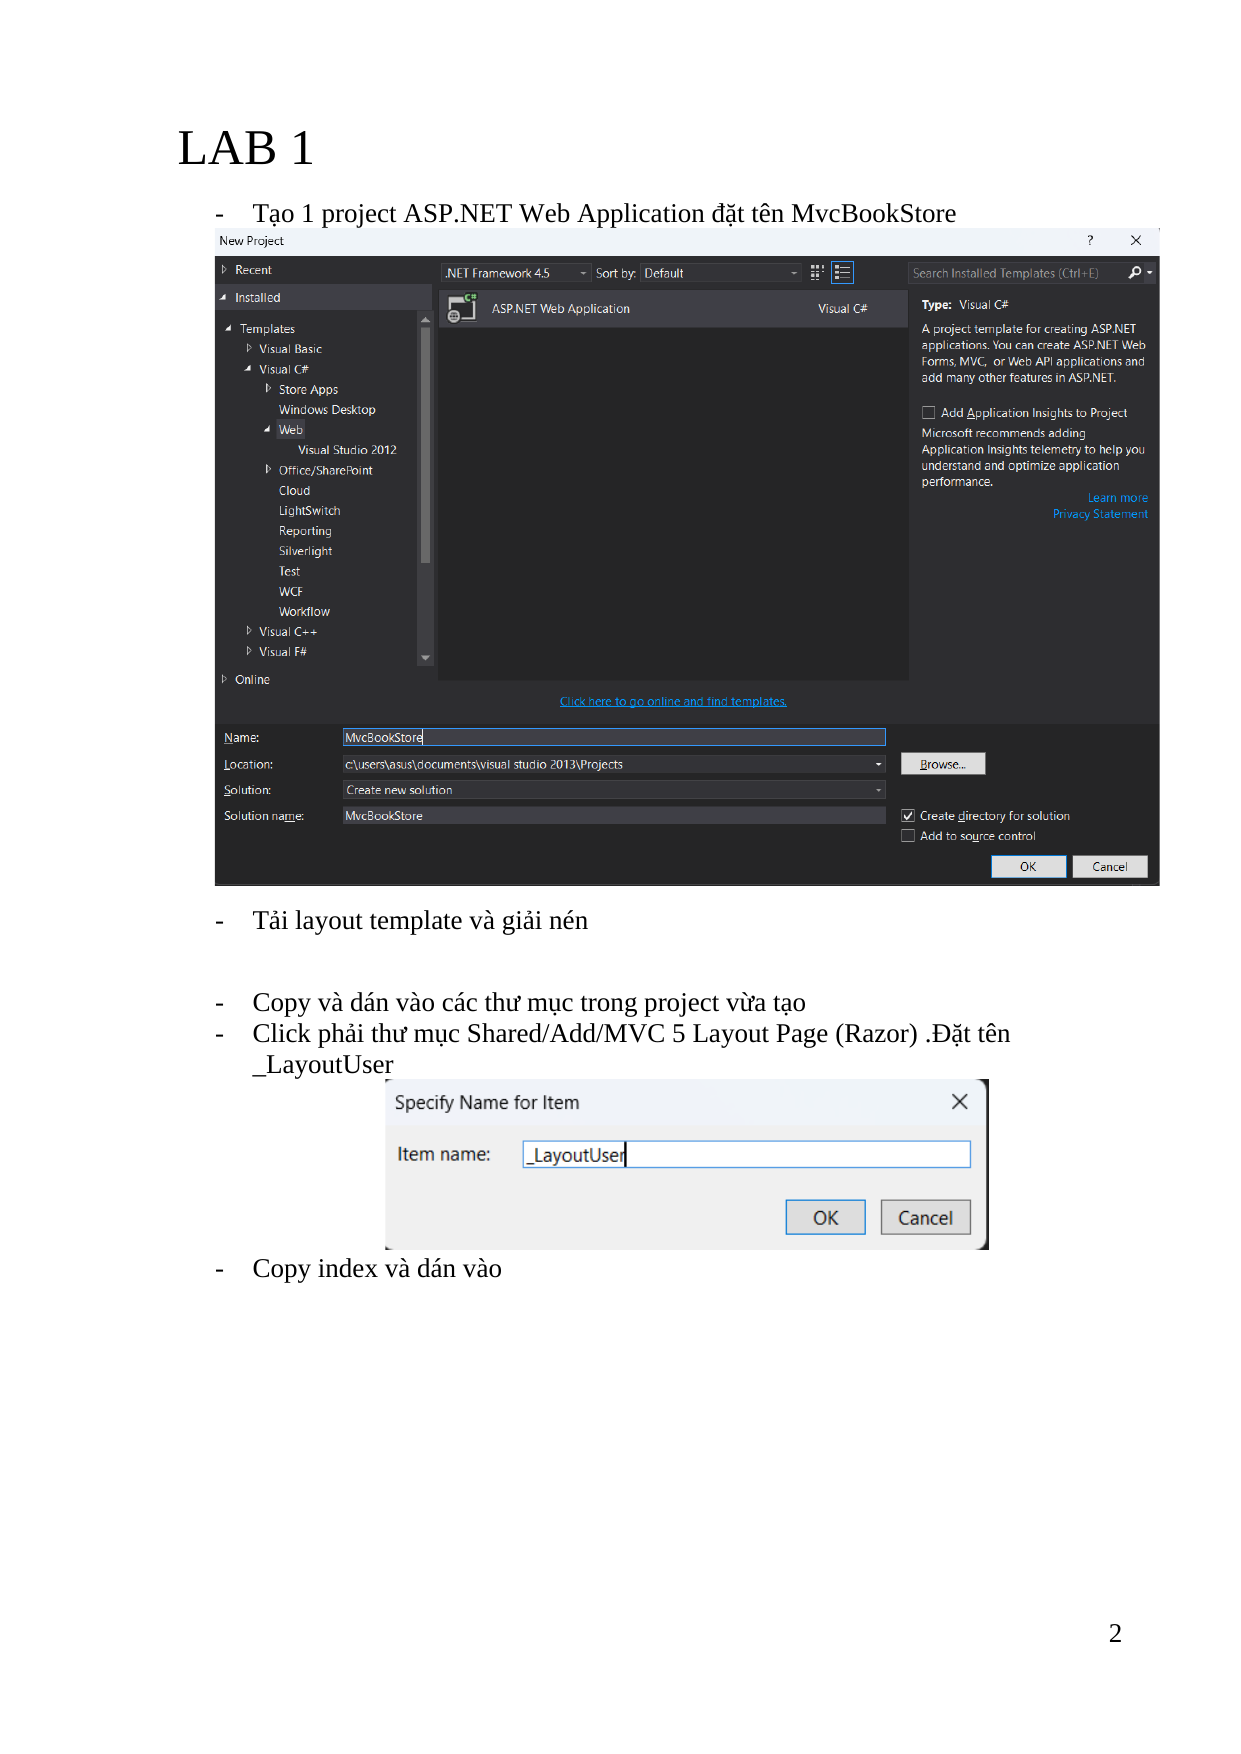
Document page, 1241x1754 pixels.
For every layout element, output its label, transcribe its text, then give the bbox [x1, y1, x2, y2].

picture [385, 1079, 989, 1250]
list Tải layout template và giải nén [215, 904, 1122, 936]
subtitle LAB 1 [177, 118, 1122, 176]
list Copy và dán vào các thư mục trong project vừa tạo [215, 986, 1122, 1017]
picture [214, 228, 1160, 886]
list Click phải thư mục Shared/Add/MVC 5 Layout Page (Razor) .Đặt tên _LayoutUser [215, 1017, 1122, 1079]
list Tạo 1 project ASP.NET Web Application đặt tên MvcBookStore [215, 197, 1122, 228]
list Copy index và dán vào [215, 1252, 1122, 1283]
